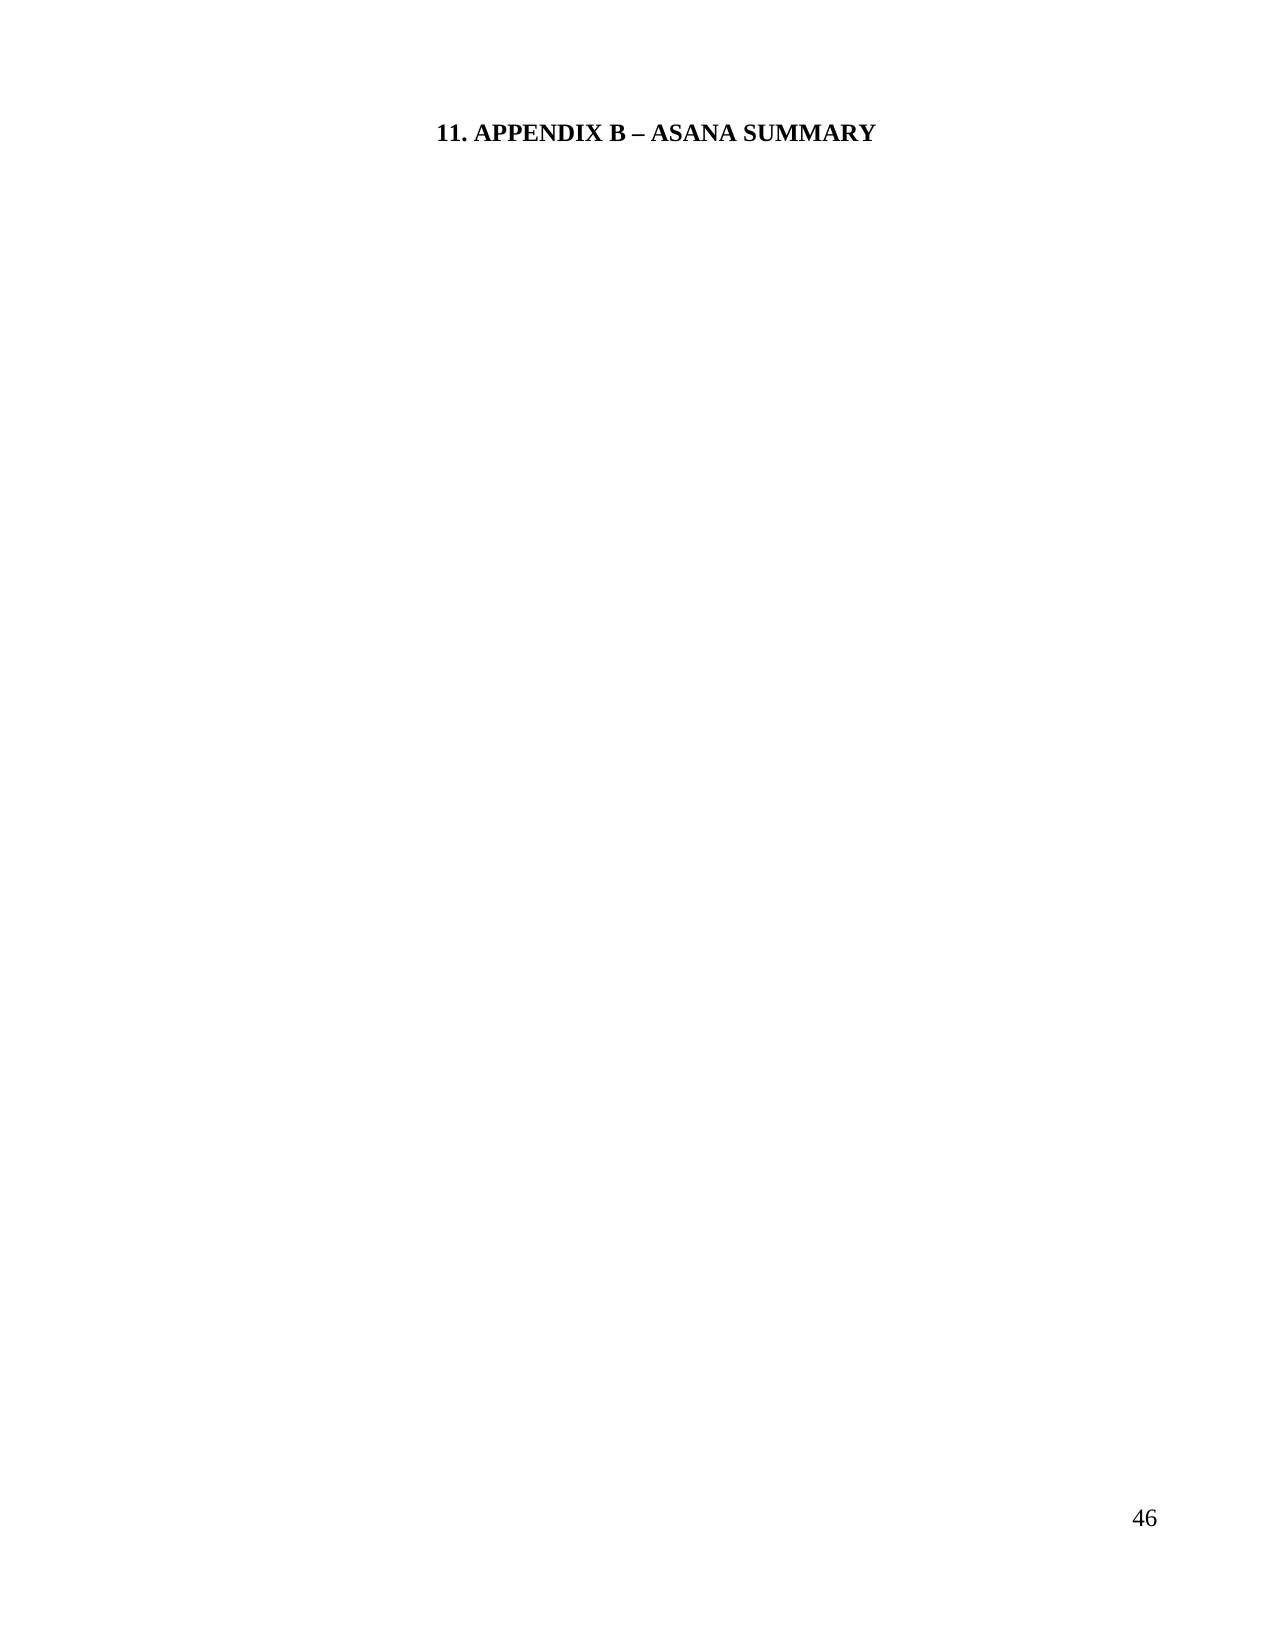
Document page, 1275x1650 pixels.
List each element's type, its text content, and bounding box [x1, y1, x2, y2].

list APPENDIX B – ASANA SUMMARY [156, 118, 1157, 147]
